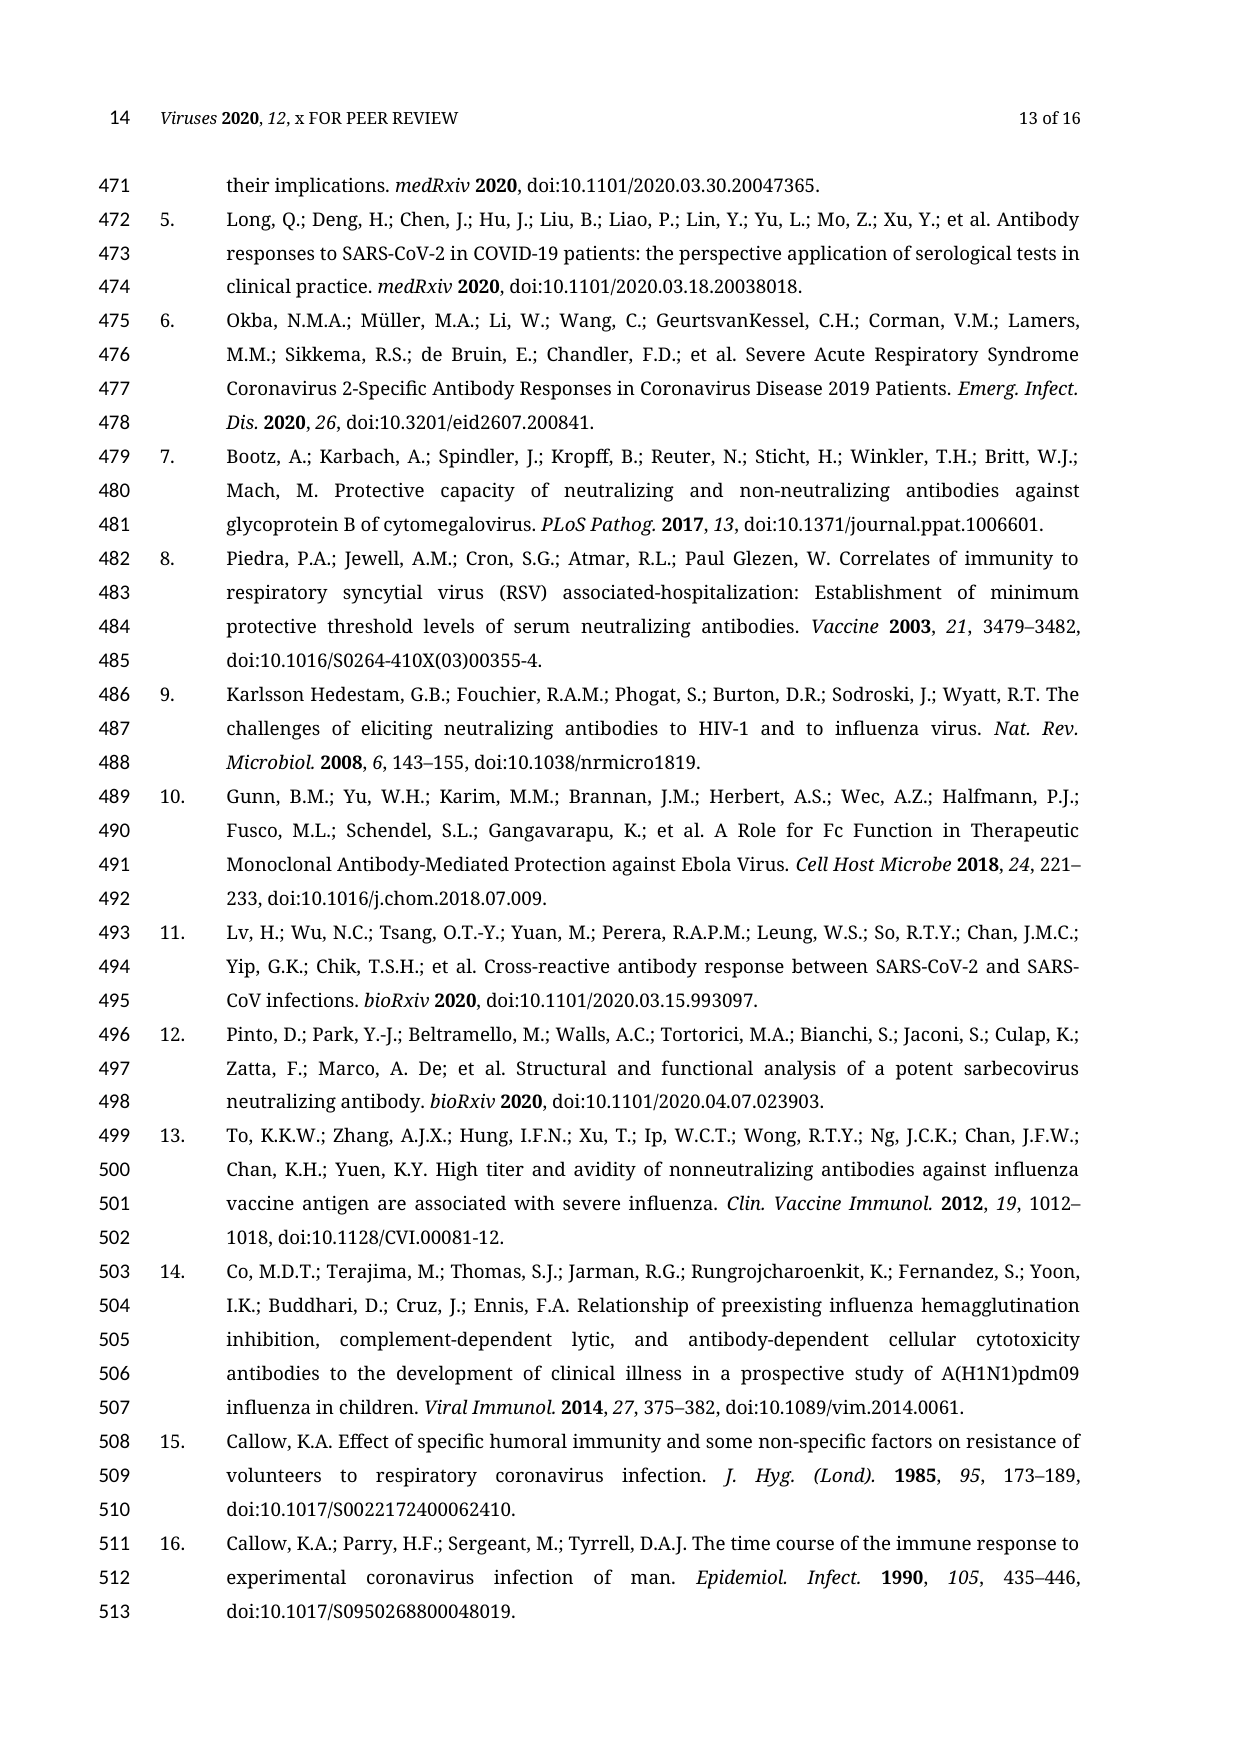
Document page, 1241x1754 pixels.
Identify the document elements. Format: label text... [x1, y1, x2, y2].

text 16. Callow, K.A.; Parry, H.F.; Sergeant, M.; Tyrrell, D.A.J. The time course of the immune response to experimental coronavirus infection of man. Epidemiol. Infect. 1990, 105, 435–446, doi:10.1017/S0950268800048019. [159, 1526, 1081, 1628]
text 11. Lv, H.; Wu, N.C.; Tsang, O.T.-Y.; Yuan, M.; Perera, R.A.P.M.; Leung, W.S.; So, R.T.Y.; Chan, J.M.C.; Yip, G.K.; Chik, T.S.H.; et al. Cross-reactive antibody response between SARS-CoV-2 and SARS-CoV infections. bioRxiv 2020, doi:10.1101/2020.03.15.993097. [159, 915, 1081, 1017]
text 7. Bootz, A.; Karbach, A.; Spindler, J.; Kropff, B.; Reuter, N.; Sticht, H.; Winkler, T.H.; Britt, W.J.; Mach, M. Protective capacity of neutralizing and non-neutralizing antibodies against glycoprotein B of cytomegalovirus. PLoS Pathog. 2017, 13, doi:10.1371/journal.ppat.1006601. [159, 439, 1081, 541]
text 12. Pinto, D.; Park, Y.-J.; Beltramello, M.; Walls, A.C.; Tortorici, M.A.; Bianchi, S.; Jaconi, S.; Culap, K.; Zatta, F.; Marco, A. De; et al. Structural and functional analysis of a potent sarbecovirus neutralizing antibody. bioRxiv 2020, doi:10.1101/2020.04.07.023903. [159, 1017, 1081, 1118]
text 13. To, K.K.W.; Zhang, A.J.X.; Hung, I.F.N.; Xu, T.; Ip, W.C.T.; Wong, R.T.Y.; Ng, J.C.K.; Chan, J.F.W.; Chan, K.H.; Yuen, K.Y. High titer and avidity of nonneutralizing antibodies against influenza vaccine antigen are associated with severe influenza. Clin. Vaccine Immunol. 2012, 19, 1012–1018, doi:10.1128/CVI.00081-12. [159, 1118, 1081, 1254]
text 8. Piedra, P.A.; Jewell, A.M.; Cron, S.G.; Atmar, R.L.; Paul Glezen, W. Correlates of immunity to respiratory syncytial virus (RSV) associated-hospitalization: Establishment of minimum protective threshold levels of serum neutralizing antibodies. Vaccine 2003, 21, 3479–3482, doi:10.1016/S0264-410X(03)00355-4. [159, 541, 1081, 677]
text 6. Okba, N.M.A.; Müller, M.A.; Li, W.; Wang, C.; GeurtsvanKessel, C.H.; Corman, V.M.; Lamers, M.M.; Sikkema, R.S.; de Bruin, E.; Chandler, F.D.; et al. Severe Acute Respiratory Syndrome Coronavirus 2-Specific Antibody Responses in Coronavirus Disease 2019 Patients. Emerg. Infect. Dis. 2020, 26, doi:10.3201/eid2607.200841. [159, 303, 1081, 439]
text 14. Co, M.D.T.; Terajima, M.; Thomas, S.J.; Jarman, R.G.; Rungrojcharoenkit, K.; Fernandez, S.; Yoon, I.K.; Buddhari, D.; Cruz, J.; Ennis, F.A. Relationship of preexisting influenza hemagglutination inhibition, complement-dependent lytic, and antibody-dependent cellular cytotoxicity antibodies to the development of clinical illness in a prospective study of A(H1N1)pdm09 influenza in children. Viral Immunol. 2014, 27, 375–382, doi:10.1089/vim.2014.0061. [159, 1254, 1081, 1424]
text 15. Callow, K.A. Effect of specific humoral immunity and some non-specific factors on resistance of volunteers to respiratory coronavirus infection. J. Hyg. (Lond). 1985, 95, 173–189, doi:10.1017/S0022172400062410. [159, 1424, 1081, 1526]
text 5. Long, Q.; Deng, H.; Chen, J.; Hu, J.; Liu, B.; Liao, P.; Lin, Y.; Yu, L.; Mo, Z.; Xu, Y.; et al. Antibody responses to SARS-CoV-2 in COVID-19 patients: the perspective application of serological tests in clinical practice. medRxiv 2020, doi:10.1101/2020.03.18.20038018. [159, 202, 1081, 303]
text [159, 168, 1081, 202]
text 9. Karlsson Hedestam, G.B.; Fouchier, R.A.M.; Phogat, S.; Burton, D.R.; Sodroski, J.; Wyatt, R.T. The challenges of eliciting neutralizing antibodies to HIV-1 and to influenza virus. Nat. Rev. Microbiol. 2008, 6, 143–155, doi:10.1038/nrmicro1819. [159, 677, 1081, 779]
text 10. Gunn, B.M.; Yu, W.H.; Karim, M.M.; Brannan, J.M.; Herbert, A.S.; Wec, A.Z.; Halfmann, P.J.; Fusco, M.L.; Schendel, S.L.; Gangavarapu, K.; et al. A Role for Fc Function in Therapeutic Monoclonal Antibody-Mediated Protection against Ebola Virus. Cell Host Microbe 2018, 24, 221–233, doi:10.1016/j.chom.2018.07.009. [159, 779, 1081, 915]
